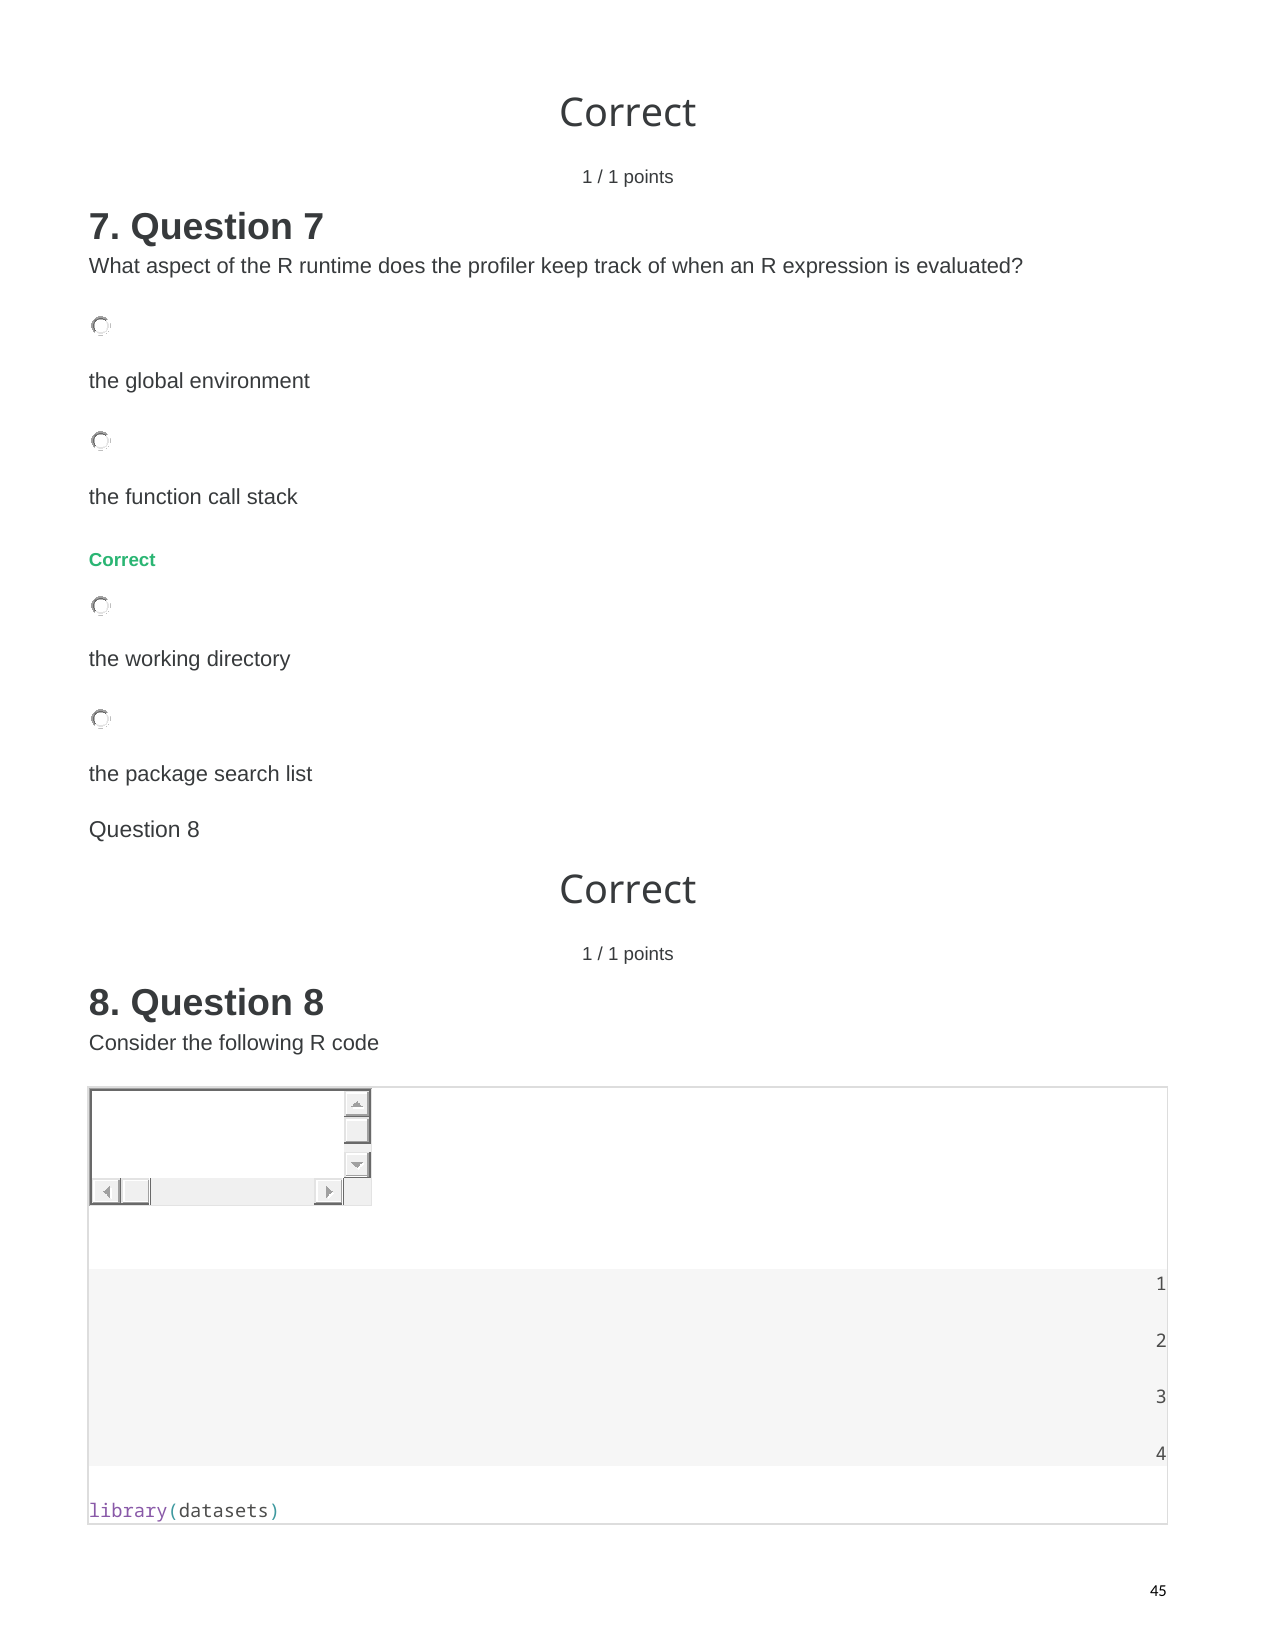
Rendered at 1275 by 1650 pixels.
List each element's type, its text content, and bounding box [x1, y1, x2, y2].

subtitle 8. Question 8 [89, 981, 1167, 1024]
text Consider the following R code [89, 1024, 1167, 1055]
text the package search list [89, 755, 1167, 787]
text 3 [89, 1382, 1167, 1409]
text 4 [89, 1439, 1167, 1466]
text Correct [89, 861, 1167, 915]
text Correct [89, 84, 1167, 138]
subtitle 7. Question 7 [89, 204, 1167, 247]
text Question 8 [89, 816, 1167, 842]
text library(datasets) [89, 1496, 1167, 1523]
text the working directory [89, 640, 1167, 671]
text 2 [89, 1326, 1167, 1353]
text the global environment [89, 362, 1167, 394]
text What aspect of the R runtime does the profiler keep track of when an R expression is evaluated? [89, 247, 1167, 278]
text the function call stack [89, 478, 1167, 509]
text 1 [89, 1269, 1167, 1296]
text 1 / 1 points [89, 936, 1167, 964]
text Correct [89, 538, 1167, 571]
text 1 / 1 points [89, 159, 1167, 187]
